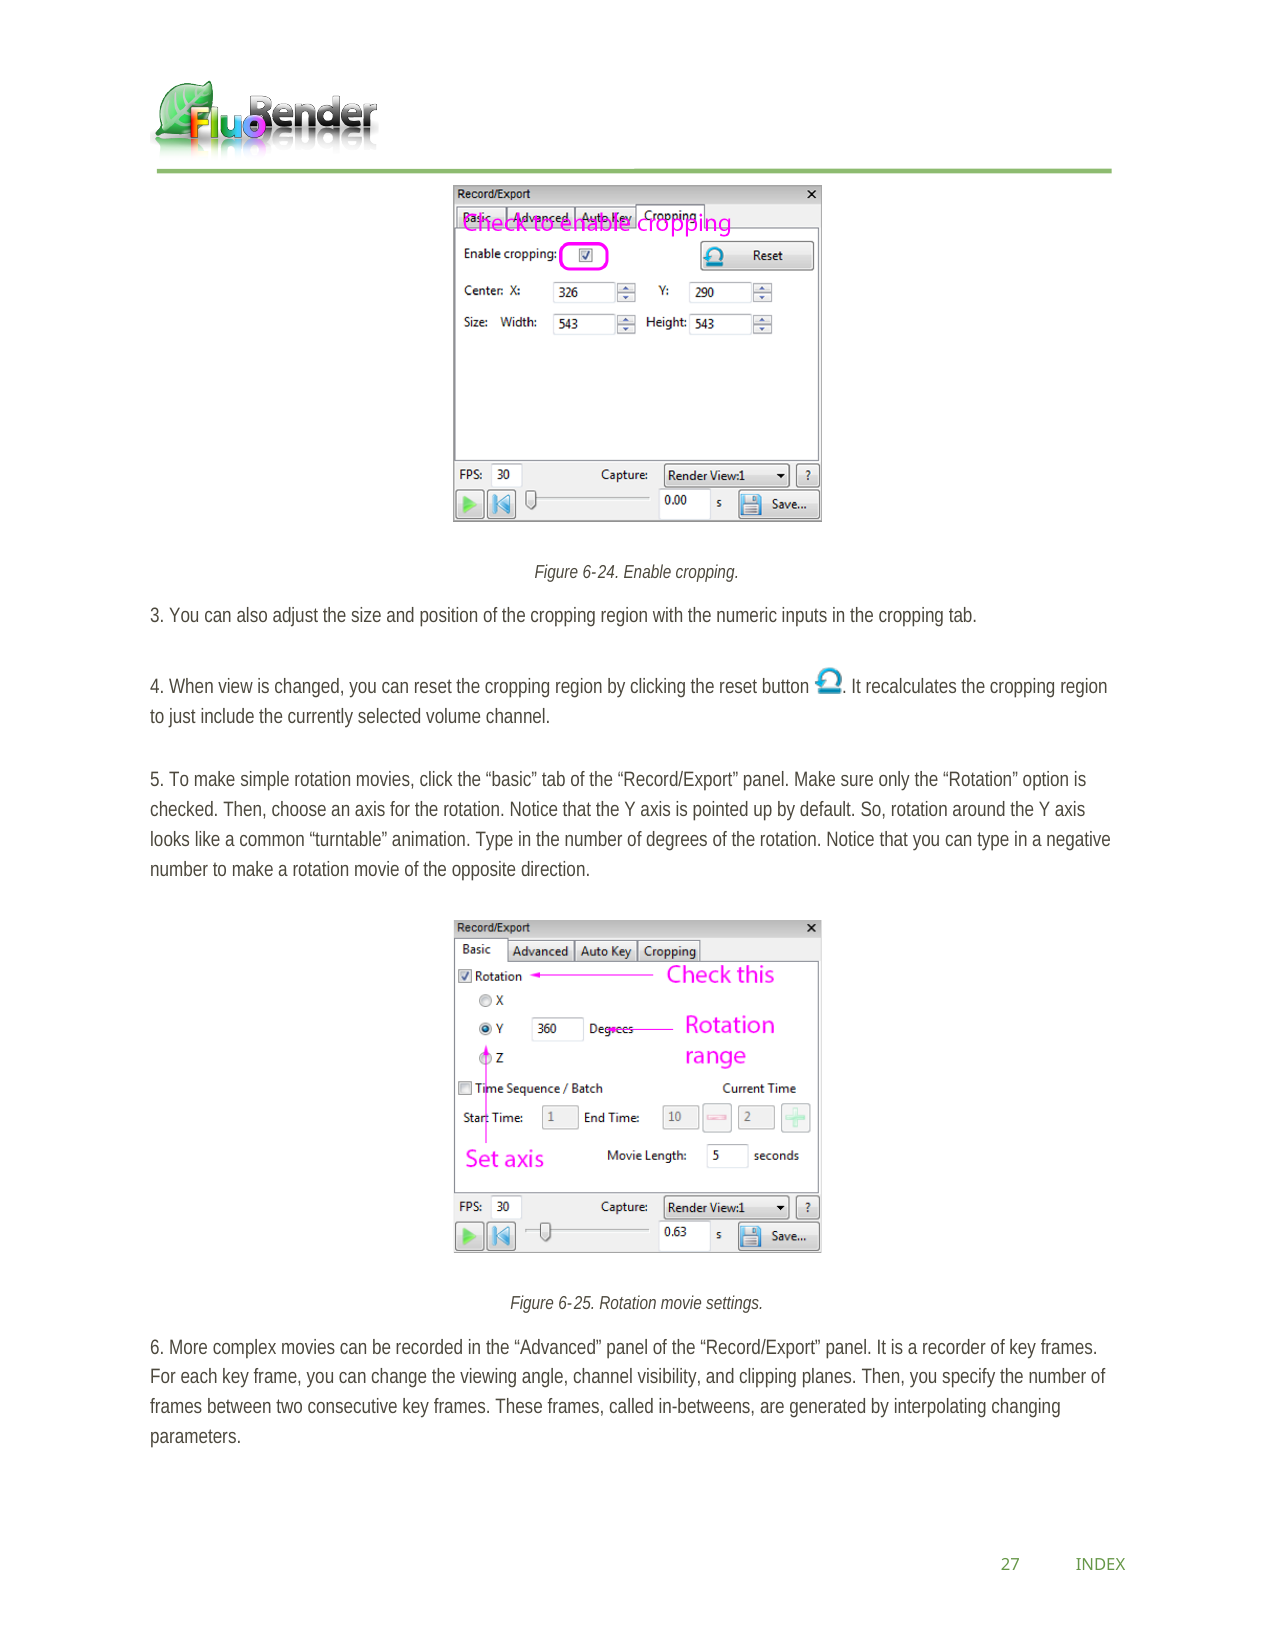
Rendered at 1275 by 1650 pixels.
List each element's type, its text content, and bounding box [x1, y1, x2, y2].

text 5. To make simple rotation movies, click the “basic” tab of the “Record/Export” panel. Make sure only the “Rotation” option is checked. Then, choose an axis for the rotation. Notice that the Y axis is pointed up by default. So, rotation around the Y axis looks like a common “turntable” animation. Type in the number of degrees of the rotation. Notice that you can type in a negative number to make a rotation movie of the opposite direction. [150, 767, 1125, 881]
text 4. When view is changed, you can reset the cropping region by clicking the reset button . It recalculates the cropping region to just include the currently selected volume channel. [150, 666, 1125, 728]
picture [814, 666, 842, 694]
picture [150, 75, 379, 162]
picture [453, 185, 822, 522]
text 6. More complex movies can be recorded in the “Advanced” panel of the “Record/Export” panel. It is a recorder of key frames. For each key frame, you can change the viewing angle, channel visibility, and clipping planes. Then, you specify the number of frames between two consecutive key frames. These frames, called in-betweens, are generated by interpolating changing parameters. [150, 1334, 1125, 1448]
text 3. You can also adjust the size and position of the cropping region with the numeric inputs in the cropping tab. [150, 603, 1125, 627]
picture [453, 920, 822, 1253]
